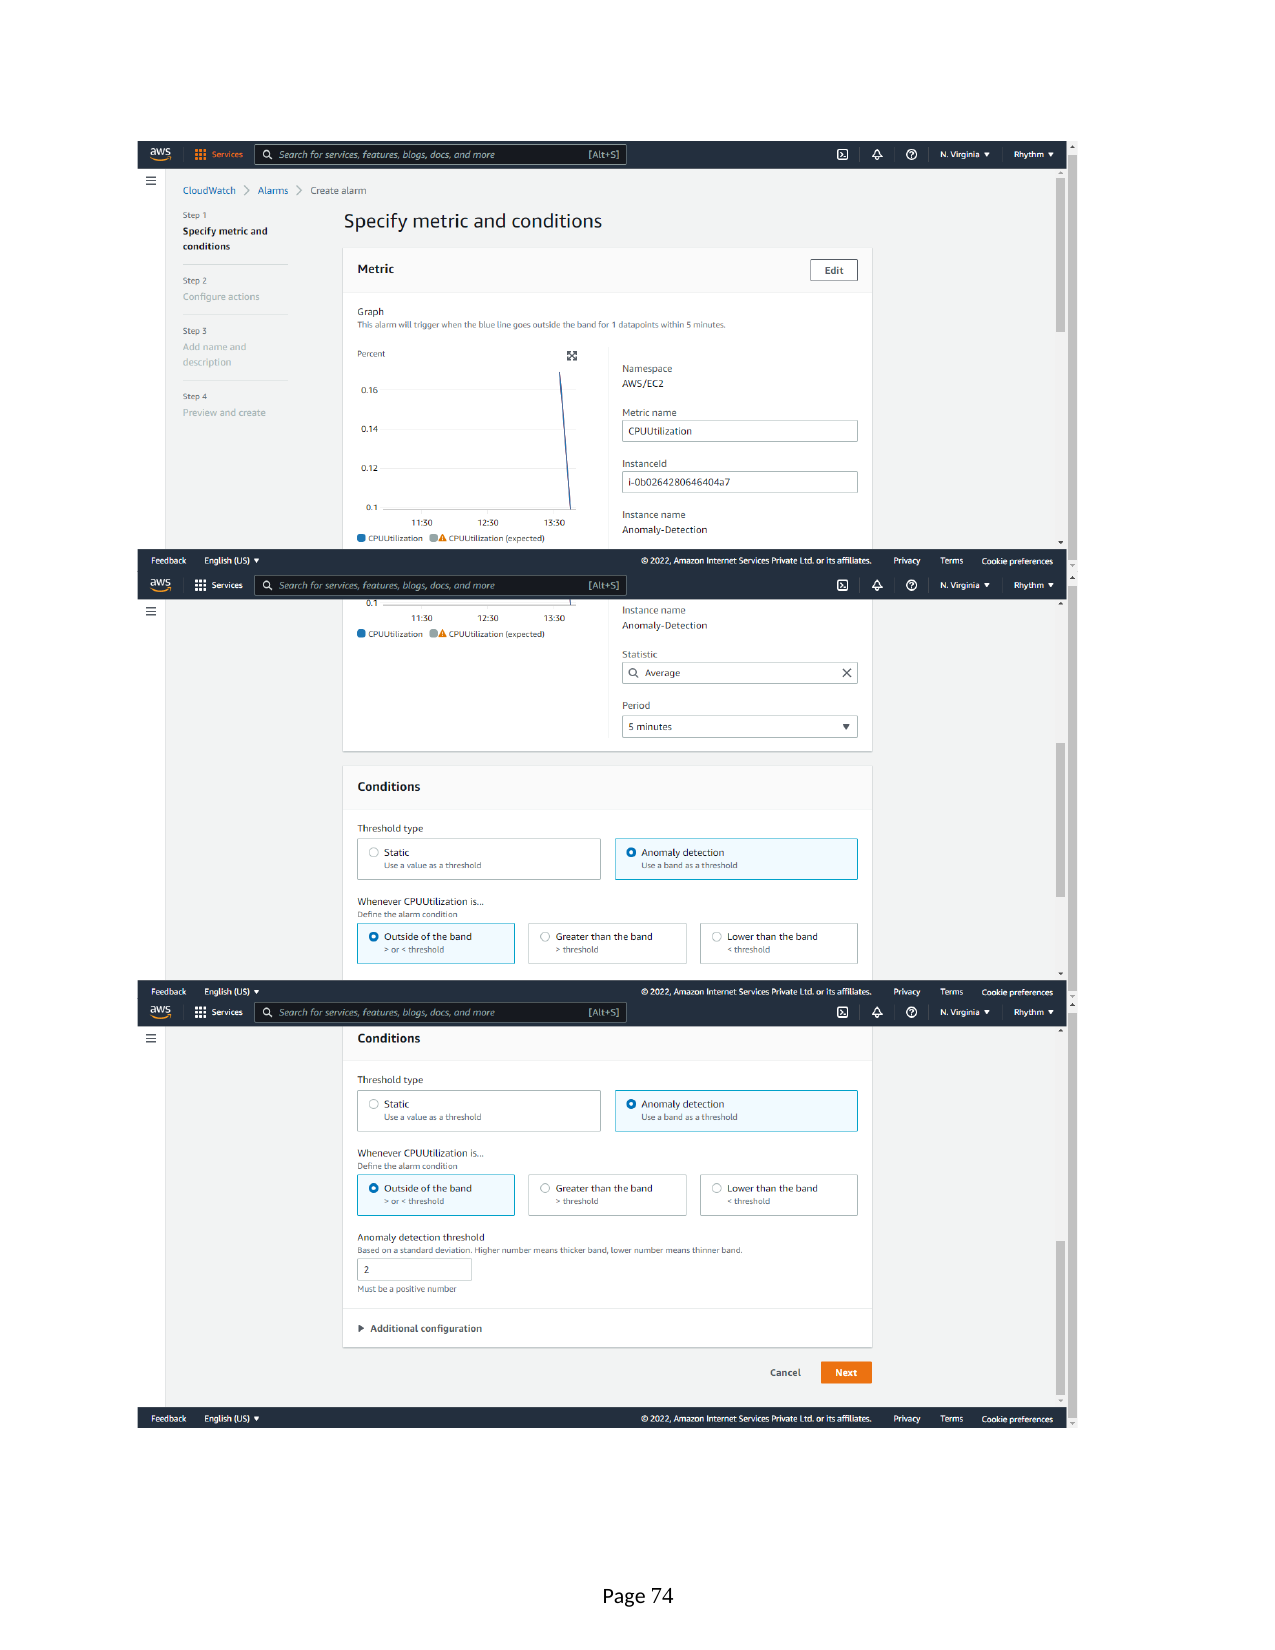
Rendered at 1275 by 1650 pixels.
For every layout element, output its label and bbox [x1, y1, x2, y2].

picture [137, 141, 1078, 1428]
